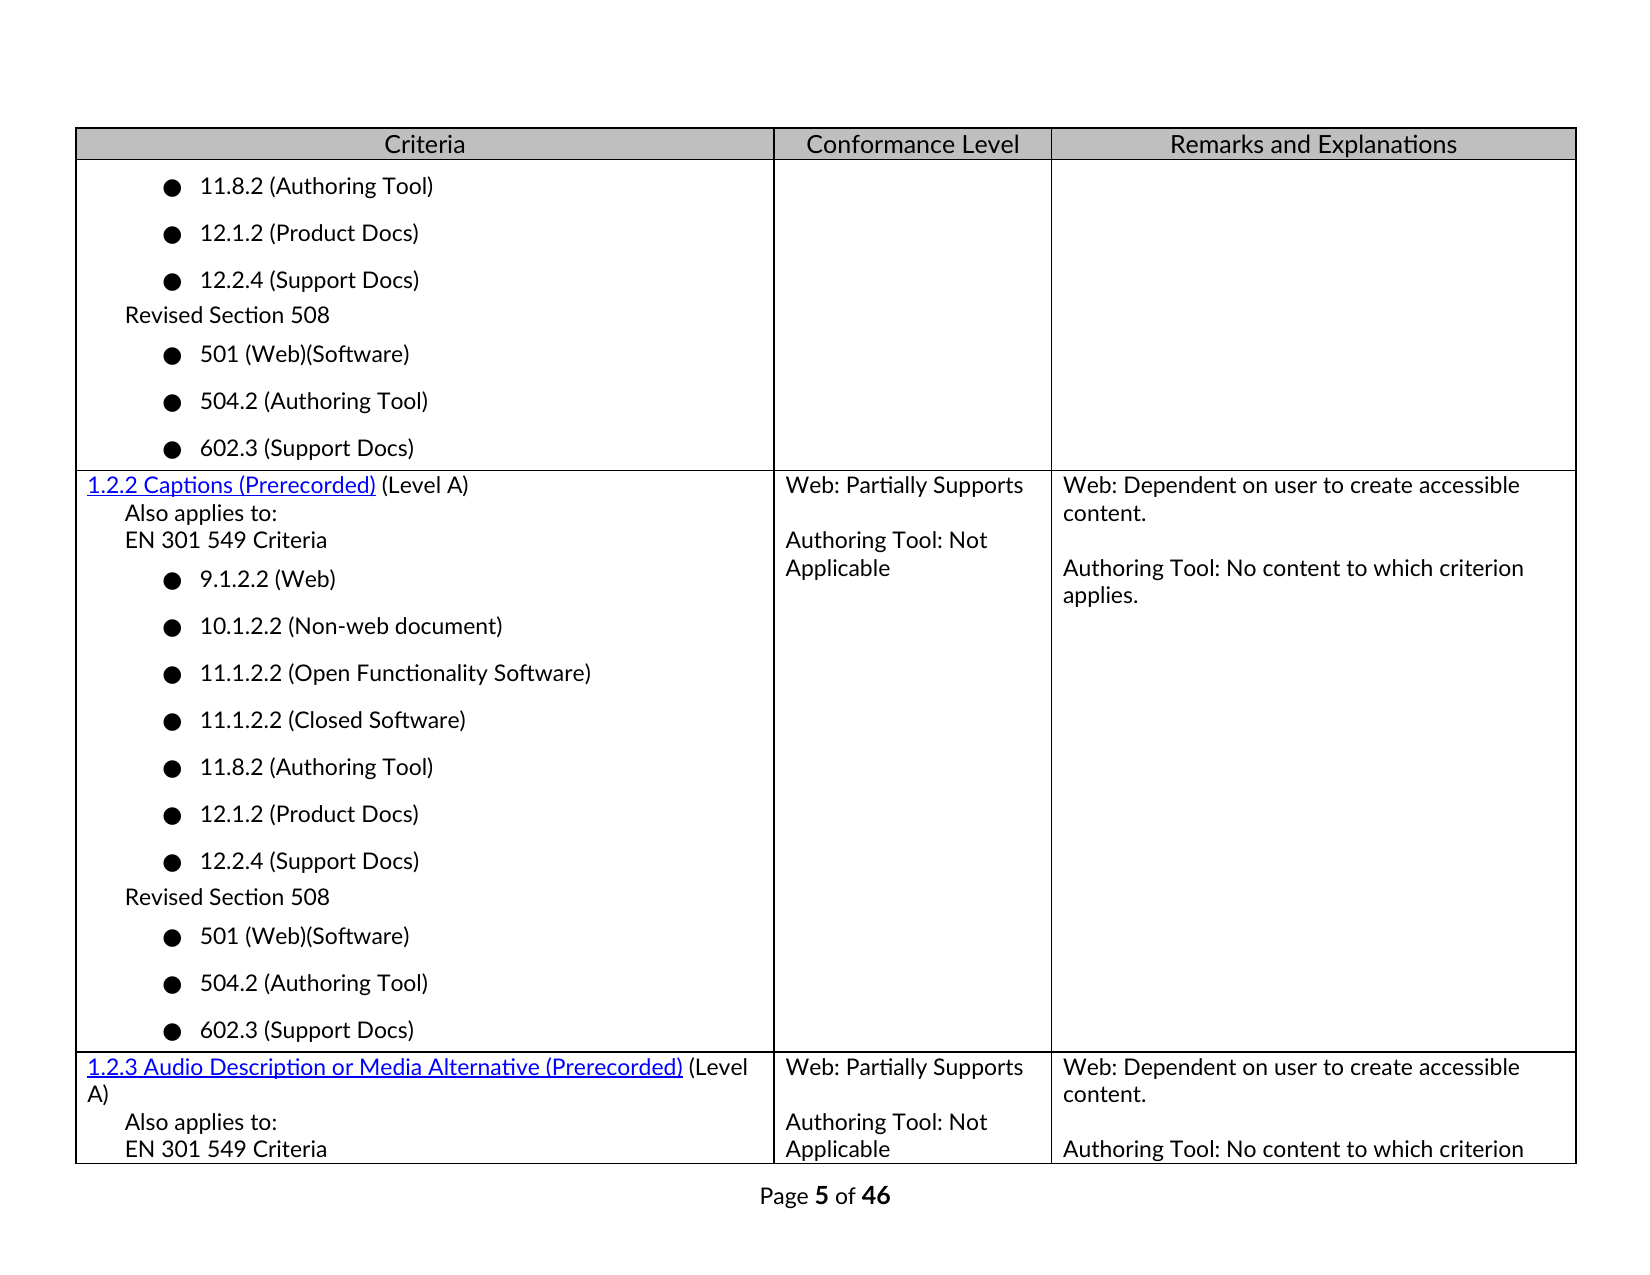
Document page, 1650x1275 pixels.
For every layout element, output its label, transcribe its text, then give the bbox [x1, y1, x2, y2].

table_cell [1052, 1053, 1575, 1163]
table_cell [77, 1053, 773, 1163]
table_header Remarks and Explanations [1052, 129, 1575, 159]
table_header Conformance Level [775, 129, 1051, 159]
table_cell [77, 160, 773, 470]
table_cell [775, 160, 1051, 470]
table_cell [775, 1053, 1051, 1163]
table_cell Web: Partially Supports Authoring Tool: Not Applicable [775, 471, 1051, 1051]
table_cell 1.2.2 Captions (Prerecorded) (Level A) Also applies to: EN 301 549 Criteria 9.1.2.2 (Web) 10.1.2.2 (Non-web document) 11.1.2.2 (Open Functionality Software) 11.1.2.2 (Closed Software) 11.8.2 (Authoring Tool) 12.1.2 (Product Docs) 12.2.4 (Support Docs) Revised Section 508 501 (Web)(Software) 504.2 (Authoring Tool) 602.3 (Support Docs) [77, 471, 773, 1051]
table_header Criteria [77, 129, 773, 159]
table_cell Web: Dependent on user to create accessible content. Authoring Tool: No content to which criterion applies. [1052, 471, 1575, 1051]
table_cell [1052, 160, 1575, 470]
